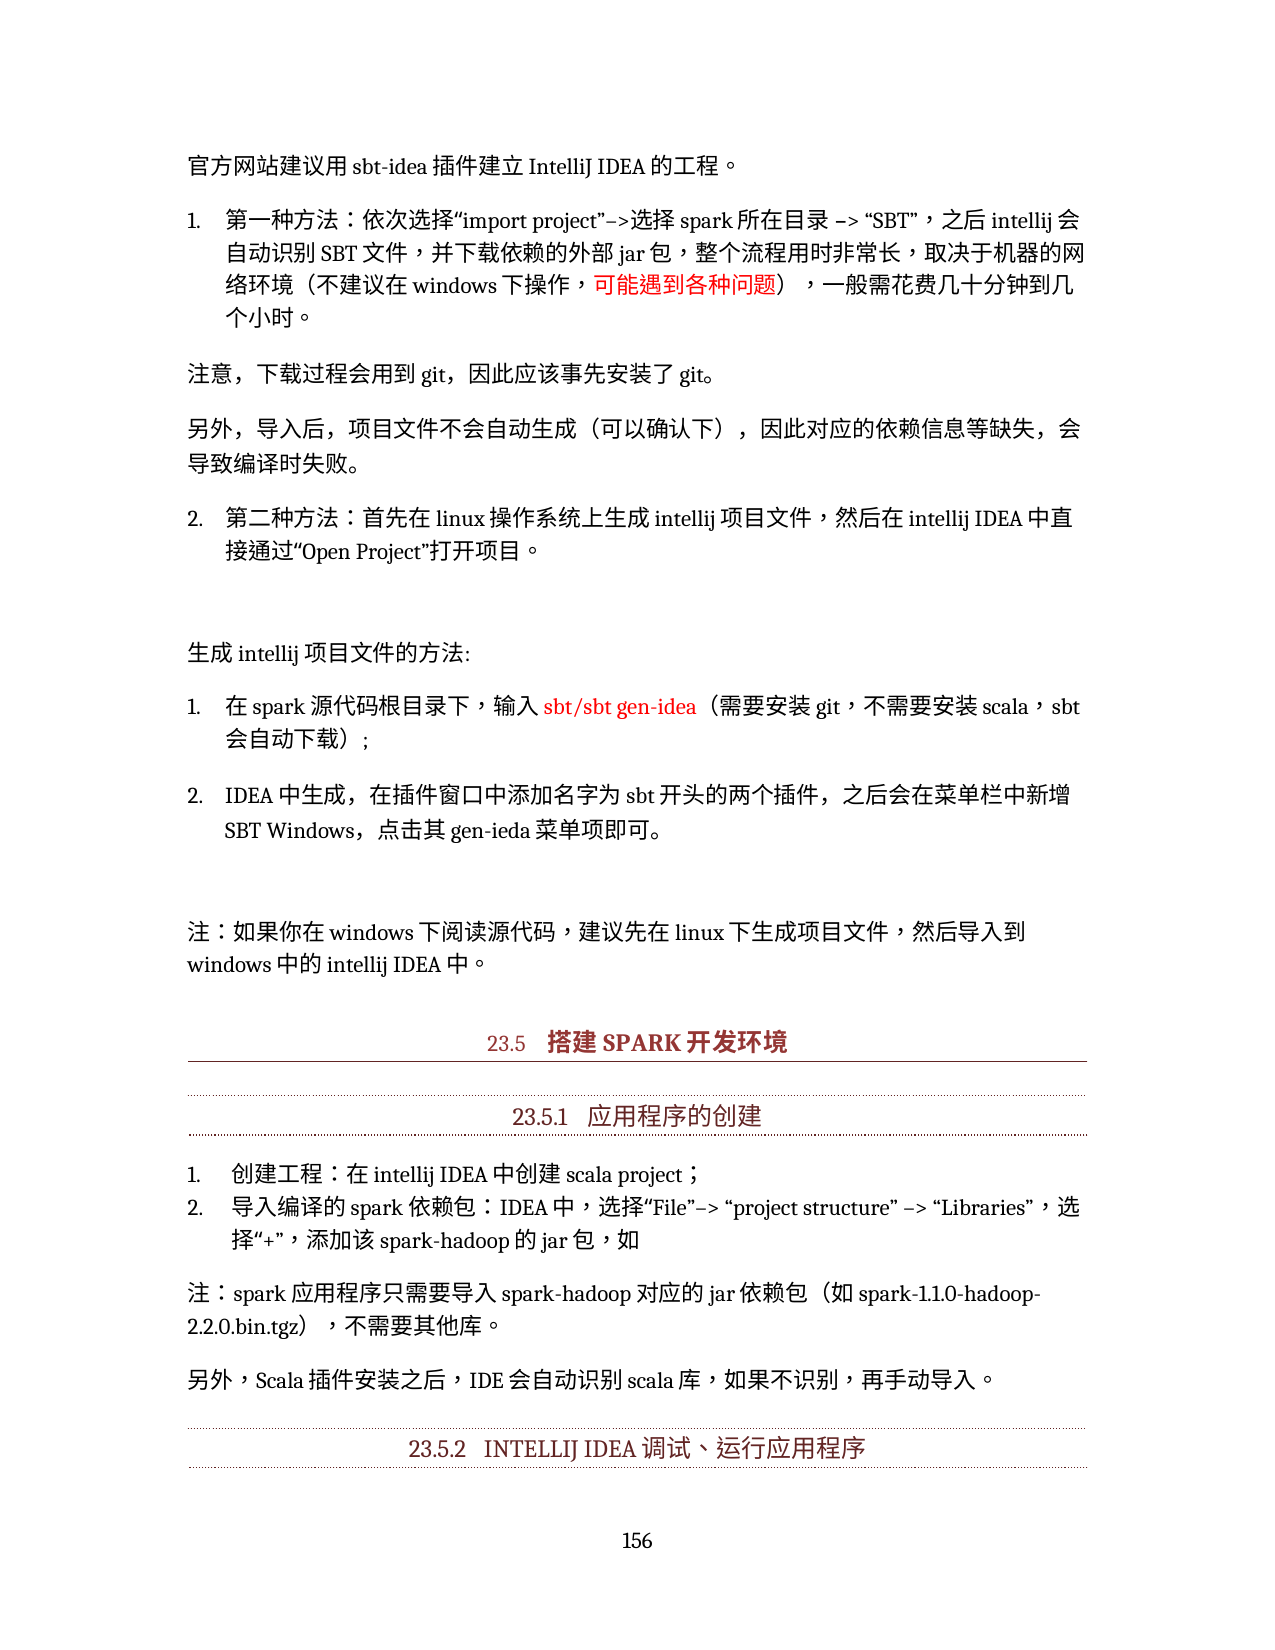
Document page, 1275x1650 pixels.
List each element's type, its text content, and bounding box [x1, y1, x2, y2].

list 第二种方法：首先在linux操作系统上生成intellij项目文件，然后在intellij IDEA中直接通过“Open Project”打开项目。 [187, 502, 1087, 566]
list 在spark源代码根目录下，输入sbt/sbt gen-idea（需要安装git，不需要安装scala，sbt会自动下载）; [187, 690, 1087, 754]
text 注意，下载过程会用到git，因此应该事先安装了git。 [187, 356, 1087, 389]
list 创建工程：在intellij IDEA中创建scala project； [187, 1158, 1087, 1189]
text 另外，Scala插件安装之后，IDE会自动识别scala库，如果不识别，再手动导入。 [187, 1364, 1087, 1395]
text 另外，导入后，项目文件不会自动生成（可以确认下），因此对应的依赖信息等缺失，会导致编译时失败。 [187, 411, 1087, 479]
subtitle 搭建Spark开发环境 [187, 1023, 1087, 1062]
subtitle intellij IDEA调试、运行应用程序 [187, 1428, 1087, 1468]
text 生成intellij项目文件的方法: [187, 637, 1087, 668]
subtitle 应用程序的创建 [187, 1095, 1087, 1136]
text 注：如果你在windows下阅读源代码，建议先在linux下生成项目文件，然后导入到windows中的intellij IDEA中。 [187, 916, 1087, 980]
text 官方网站建议用sbt-idea插件建立IntelliJ IDEA的工程。 [187, 150, 1087, 181]
list 第一种方法：依次选择“import project”–>选择spark所在目录 –> “SBT”，之后intellij会自动识别SBT文件，并下载依赖的外部jar包，整个流程用时非常长，取决于机器的网络环境（不建议在windows下操作，可能遇到各种问题），一般需花费几十分钟到几个小时。 [187, 204, 1087, 333]
list 导入编译的spark依赖包：IDEA中，选择“File”–> “project structure” –> “Libraries”，选择“+”，添加该spark-hadoop的jar包，如 [187, 1191, 1087, 1255]
list IDEA中生成，在插件窗口中添加名字为sbt开头的两个插件，之后会在菜单栏中新增SBT Windows，点击其gen-ieda菜单项即可。 [187, 777, 1087, 845]
text 注：spark应用程序只需要导入spark-hadoop对应的jar依赖包（如spark-1.1.0-hadoop-2.2.0.bin.tgz），不需要其他库。 [187, 1277, 1087, 1341]
